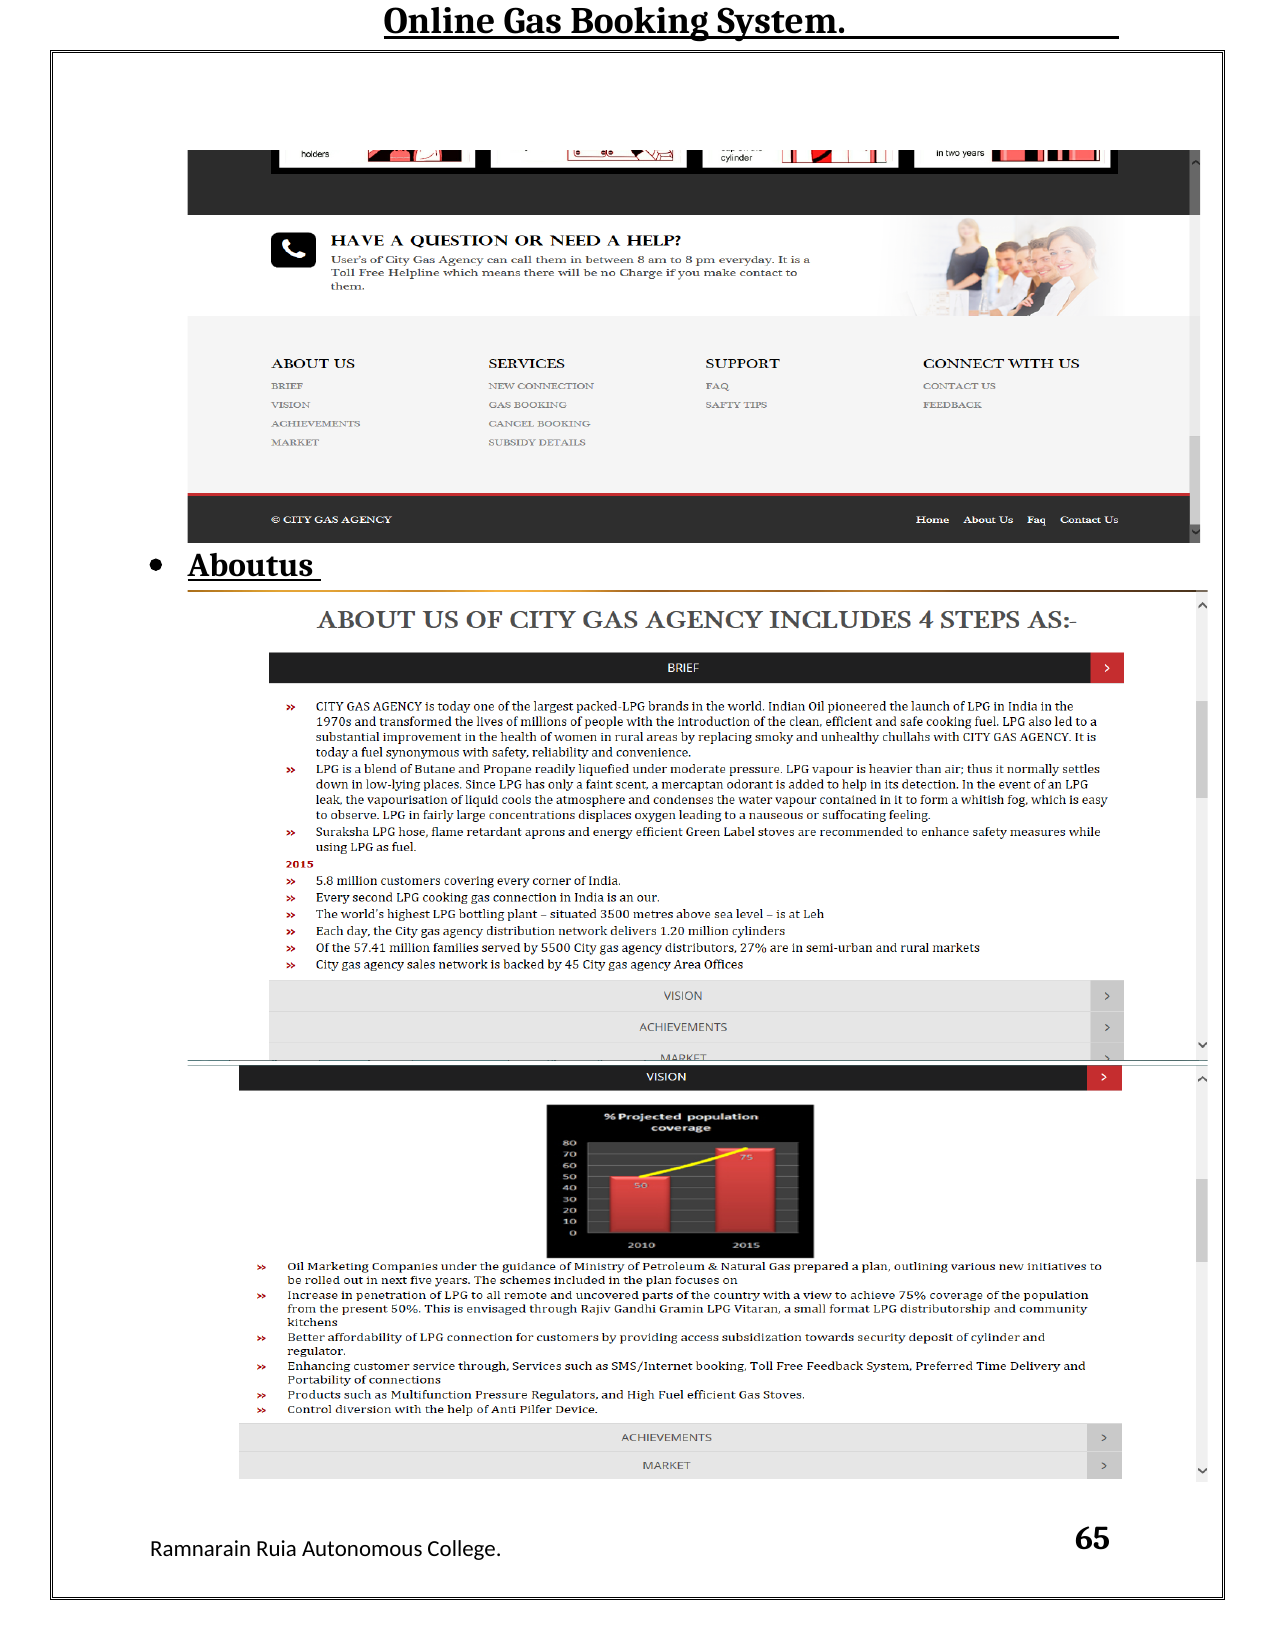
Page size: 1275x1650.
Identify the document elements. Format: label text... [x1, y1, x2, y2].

picture [187, 590, 1208, 1061]
picture [187, 150, 1200, 543]
list Aboutus [150, 546, 1125, 585]
picture [187, 1065, 1208, 1482]
